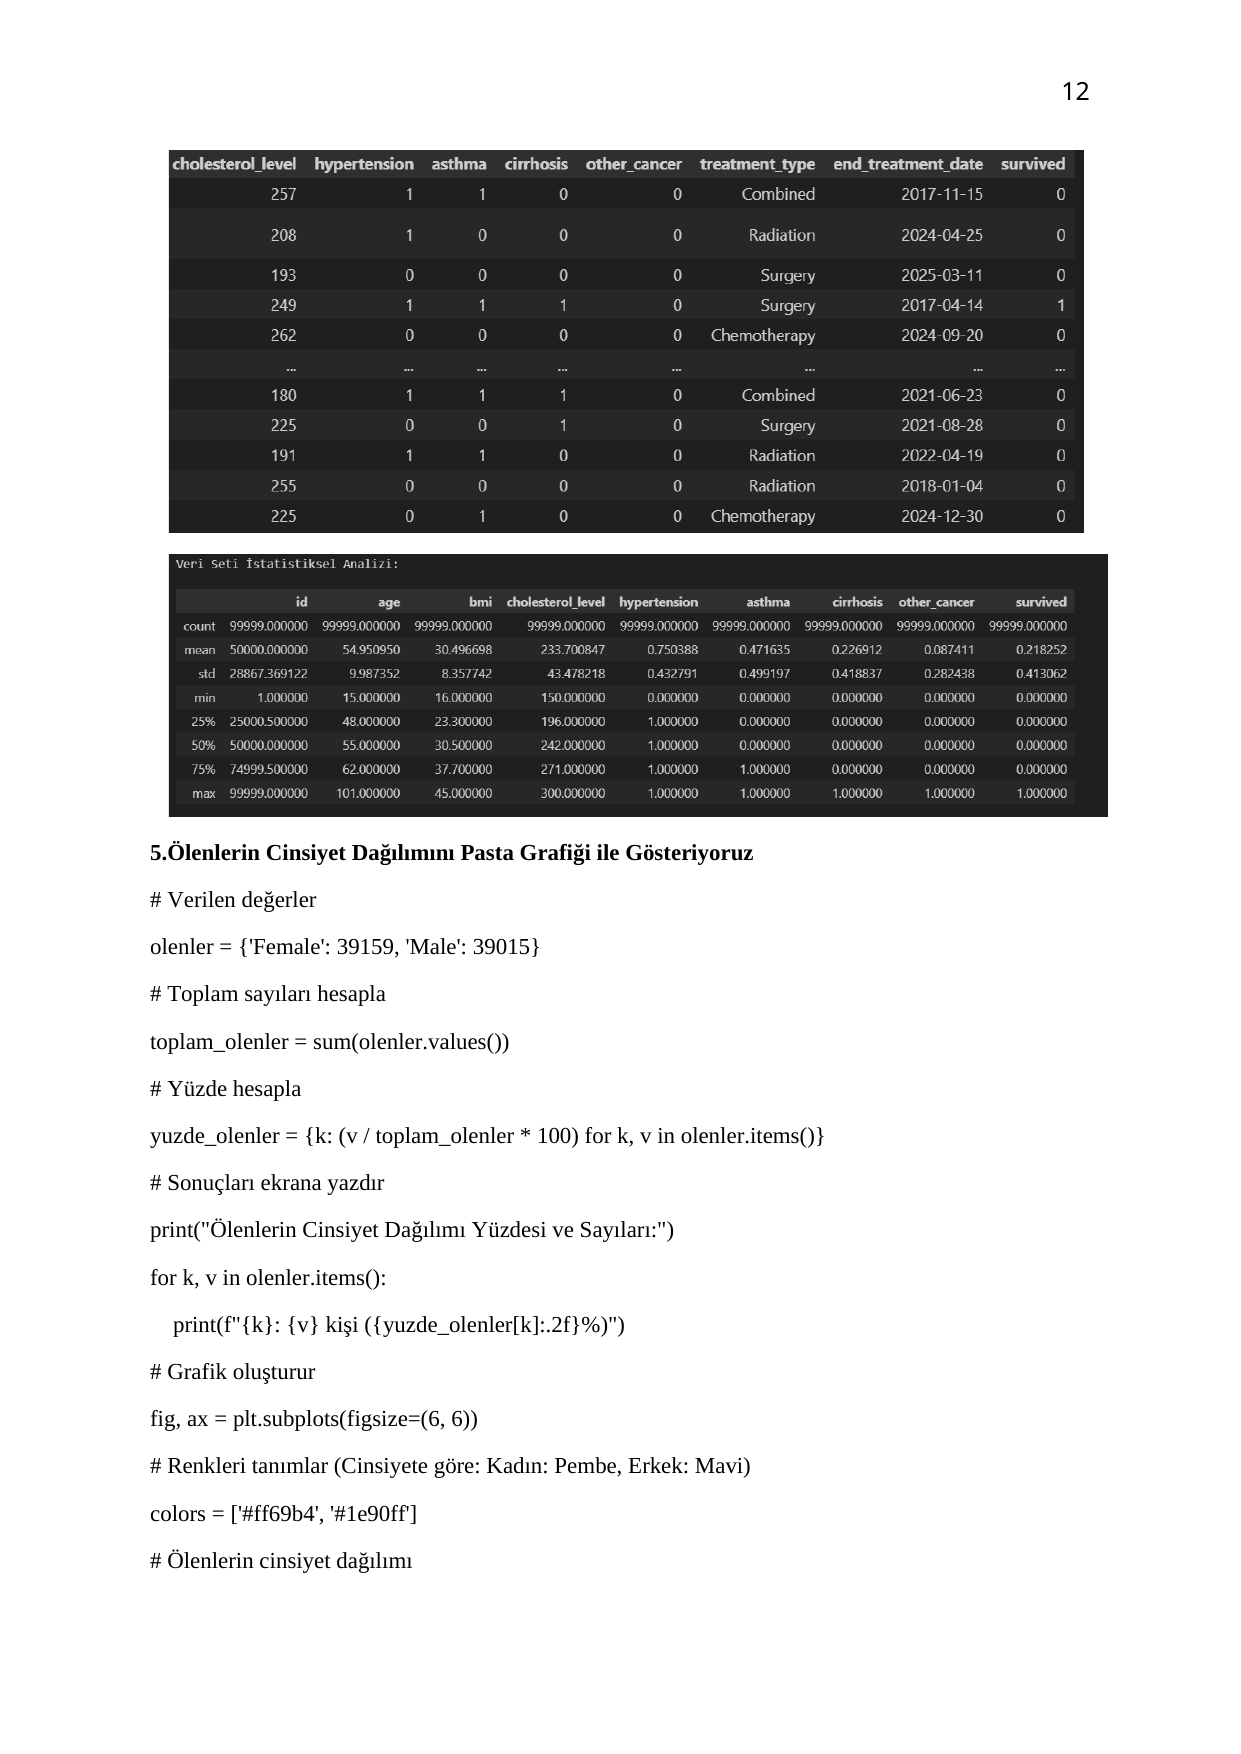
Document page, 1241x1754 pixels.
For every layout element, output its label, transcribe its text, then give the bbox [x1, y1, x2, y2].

text yuzde_olenler = {k: (v / toplam_olenler * 100) for k, v in olenler.items()} [150, 1122, 1090, 1148]
text print("Ölenlerin Cinsiyet Dağılımı Yüzdesi ve Sayıları:") [150, 1216, 1090, 1243]
text olenler = {'Female': 39159, 'Male': 39015} [150, 933, 1090, 960]
text # Ölenlerin cinsiyet dağılımı [150, 1547, 1090, 1573]
text fig, ax = plt.subplots(figsize=(6, 6)) [150, 1405, 1090, 1432]
text # Verilen değerler [150, 886, 1090, 912]
text toplam_olenler = sum(olenler.values()) [150, 1028, 1090, 1054]
text print(f"{k}: {v} kişi ({yuzde_olenler[k]:.2f}%)") [150, 1311, 1090, 1337]
text colors = ['#ff69b4', '#1e90ff'] [150, 1499, 1090, 1526]
text # Yüzde hesapla [150, 1075, 1090, 1101]
text # Sonuçları ekrana yazdır [150, 1169, 1090, 1196]
text # Renkleri tanımlar (Cinsiyete göre: Kadın: Pembe, Erkek: Mavi) [150, 1452, 1090, 1479]
text for k, v in olenler.items(): [150, 1264, 1090, 1290]
text # Grafik oluşturur [150, 1358, 1090, 1384]
text 5.Ölenlerin Cinsiyet Dağılımını Pasta Grafiği ile Gösteriyoruz [150, 839, 1090, 865]
text # Toplam sayıları hesapla [150, 981, 1090, 1007]
